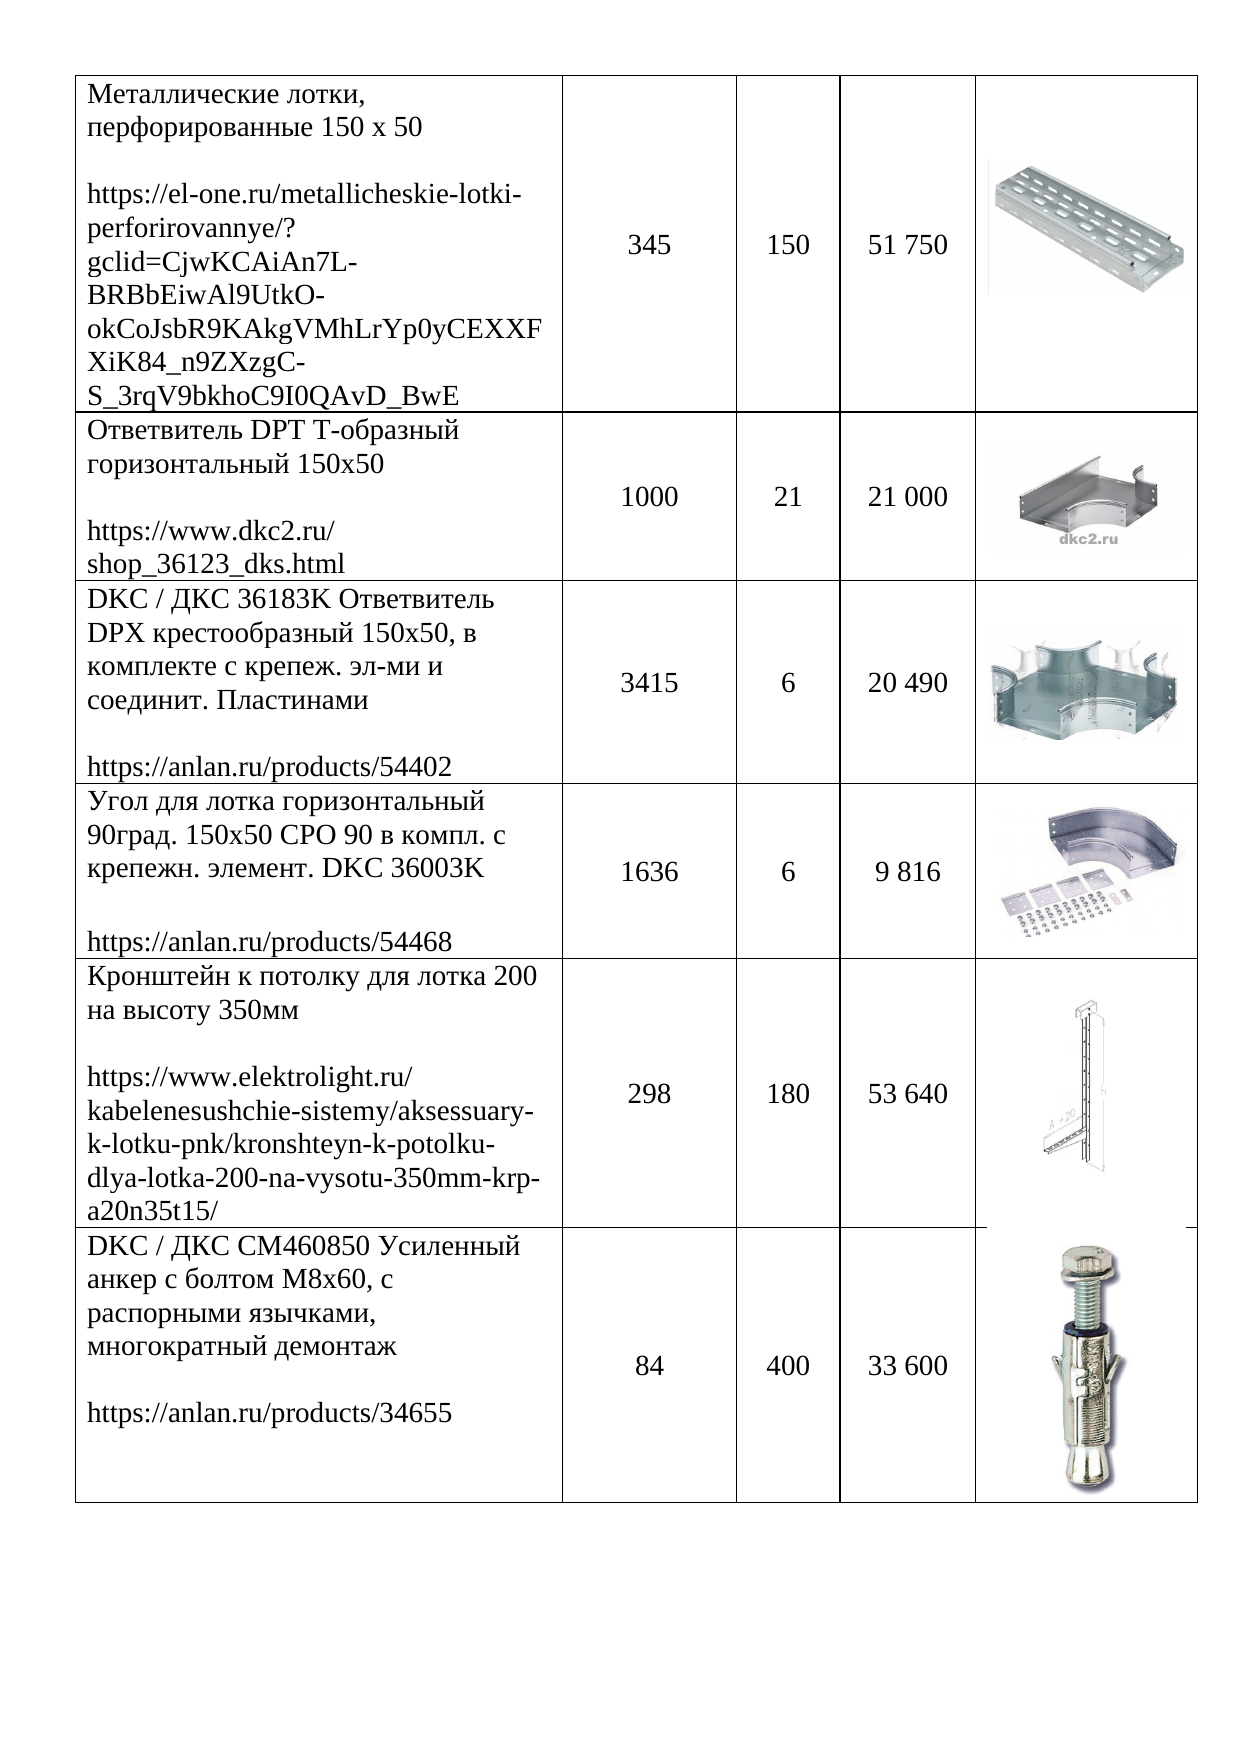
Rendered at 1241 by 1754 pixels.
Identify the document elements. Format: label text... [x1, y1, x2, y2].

table_cell 21 [737, 413, 839, 580]
table_cell [976, 581, 1197, 782]
table_cell 1000 [563, 413, 736, 580]
table_cell [976, 413, 1197, 580]
table_header Металлические лотки, перфорированные 150 х 50 https://el-one.ru/metallicheskie-lotki-perforirovannye/?gclid=CjwKCAiAn7L-BRBbEiwAl9UtkO-okCoJsbR9KAkgVMhLrYp0yCEXXFXiK84_n9ZXzgC-S_3rqV9bkhoC9I0QAvD_BwE [76, 76, 562, 411]
picture [987, 1227, 1186, 1502]
table_cell [976, 1228, 987, 1502]
table_cell 21 000 [841, 413, 975, 580]
table_cell DKC / ДКС CM460850 Усиленный анкер с болтом М8x60, с распорными язычками, многократный демонтаж https://anlan.ru/products/34655 [76, 1228, 562, 1502]
table_cell 6 [737, 784, 839, 957]
table_cell 20 490 [841, 581, 975, 782]
table_cell DKC / ДКС 36183K Ответвитель DPX крестообразный 150х50, в комплекте с крепеж. эл-ми и соединит. Пластинами https://anlan.ru/products/54402 [76, 581, 562, 782]
table_cell [976, 959, 1197, 1227]
picture [987, 982, 1186, 1203]
table_cell [1186, 1228, 1197, 1502]
table_cell 33 600 [841, 1228, 975, 1502]
table_header 150 [737, 76, 839, 411]
picture [987, 159, 1186, 295]
table_cell [976, 784, 1197, 957]
table_header [976, 76, 1197, 411]
picture [987, 803, 1186, 937]
table_cell 84 [563, 1228, 736, 1502]
picture [987, 439, 1186, 554]
table_cell Ответвитель DPT Т-образный горизонтальный 150х50 https://www.dkc2.ru/shop_36123_dks.html [76, 413, 562, 580]
table_cell 400 [737, 1228, 839, 1502]
table_cell 180 [737, 959, 839, 1227]
picture [987, 623, 1186, 740]
table_cell Угол для лотка горизонтальный 90град. 150х50 CPO 90 в компл. с крепежн. элемент. DKC 36003K https://anlan.ru/products/54468 [76, 784, 562, 957]
table_cell 6 [737, 581, 839, 782]
table_cell Кронштейн к потолку для лотка 200 на высоту 350мм https://www.elektrolight.ru/kabelenesushchie-sistemy/aksessuary-k-lotku-pnk/kronshteyn-k-potolku-dlya-lotka-200-na-vysotu-350mm-krp-a20n35t15/ [76, 959, 562, 1227]
table_cell 9 816 [841, 784, 975, 957]
table_cell 3415 [563, 581, 736, 782]
table_cell 53 640 [841, 959, 975, 1227]
table_header 51 750 [841, 76, 975, 411]
table_header 345 [563, 76, 736, 411]
table_cell 298 [563, 959, 736, 1227]
table_cell 1636 [563, 784, 736, 957]
